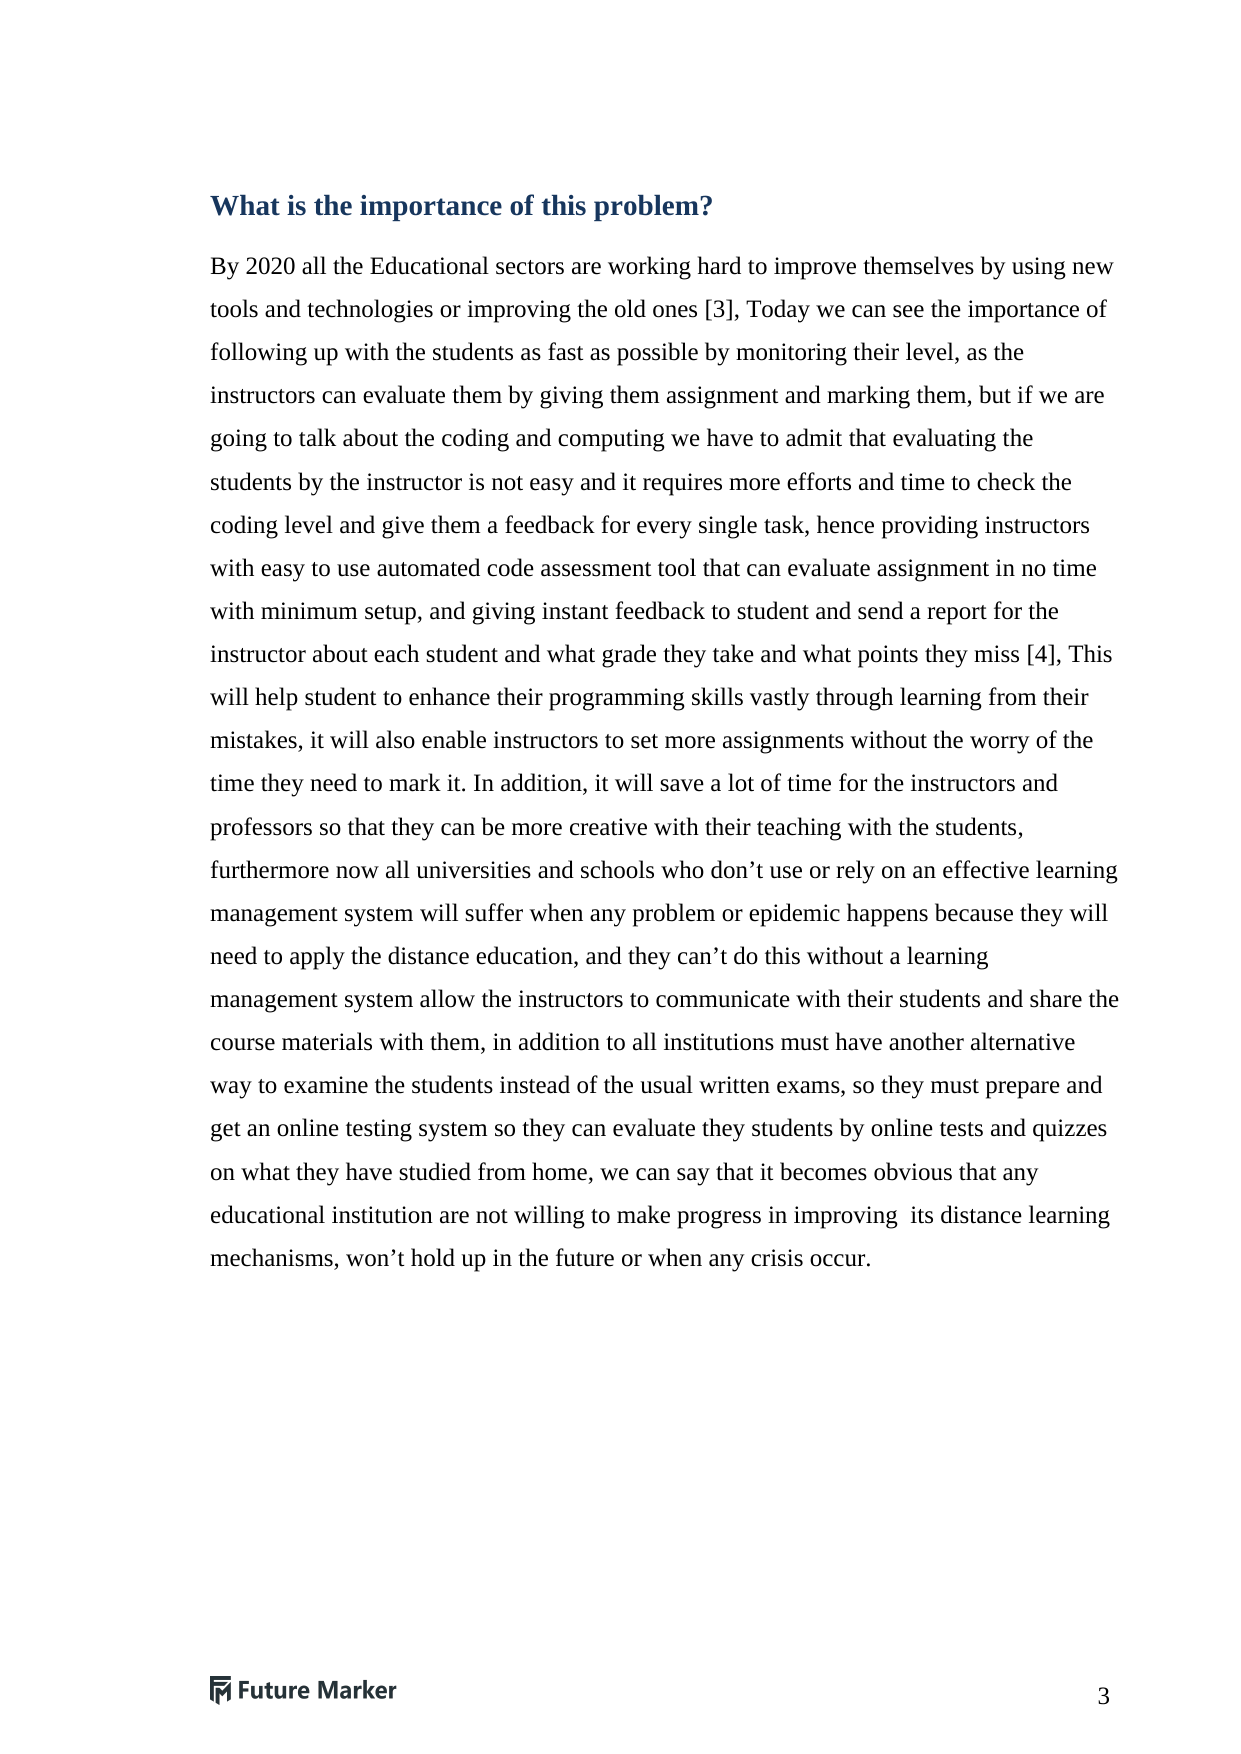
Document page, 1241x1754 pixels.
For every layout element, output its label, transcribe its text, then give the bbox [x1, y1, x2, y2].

text By 2020 all the Educational sectors are working hard to improve themselves by using new tools and technologies or improving the old ones, Today we can see the importance of following up with the students as fast as possible by monitoring their level, as the instructors can evaluate them by giving them assignment and marking them, but if we are going to talk about the coding and computing we have to admit that evaluating the students by the instructor is not easy and it requires more efforts and time to check the coding level and give them a feedback for every single task, hence providing instructors with easy to use automated code assessment tool that can evaluate assignment in no time with minimum setup, and giving instant feedback to student and send a report for the instructor about each student and what grade they take and what points they miss, This will help student to enhance their programming skills vastly through learning from their mistakes, it will also enable instructors to set more assignments without the worry of the time they need to mark it. In addition, it will save a lot of time for the instructors and professors so that they can be more creative with their teaching with the students, furthermore now all universities and schools who don’t use or rely on an effective learning management system will suffer when any problem or epidemic happens because they will need to apply the distance education, and they can’t do this without a learning management system allow the instructors to communicate with their students and share the course materials with them, in addition to all institutions must have another alternative way to examine the students instead of the usual written exams, so they must prepare and get an online testing system so they can evaluate they students by online tests and quizzes on what they have studied from home, we can say that it becomes obvious that any educational institution are not willing to make progress in improving its distance learning mechanisms, won’t hold up in the future or when any crisis occur. [210, 251, 1120, 1272]
picture [210, 1676, 397, 1705]
subtitle What is the importance of this problem? [210, 188, 1120, 222]
